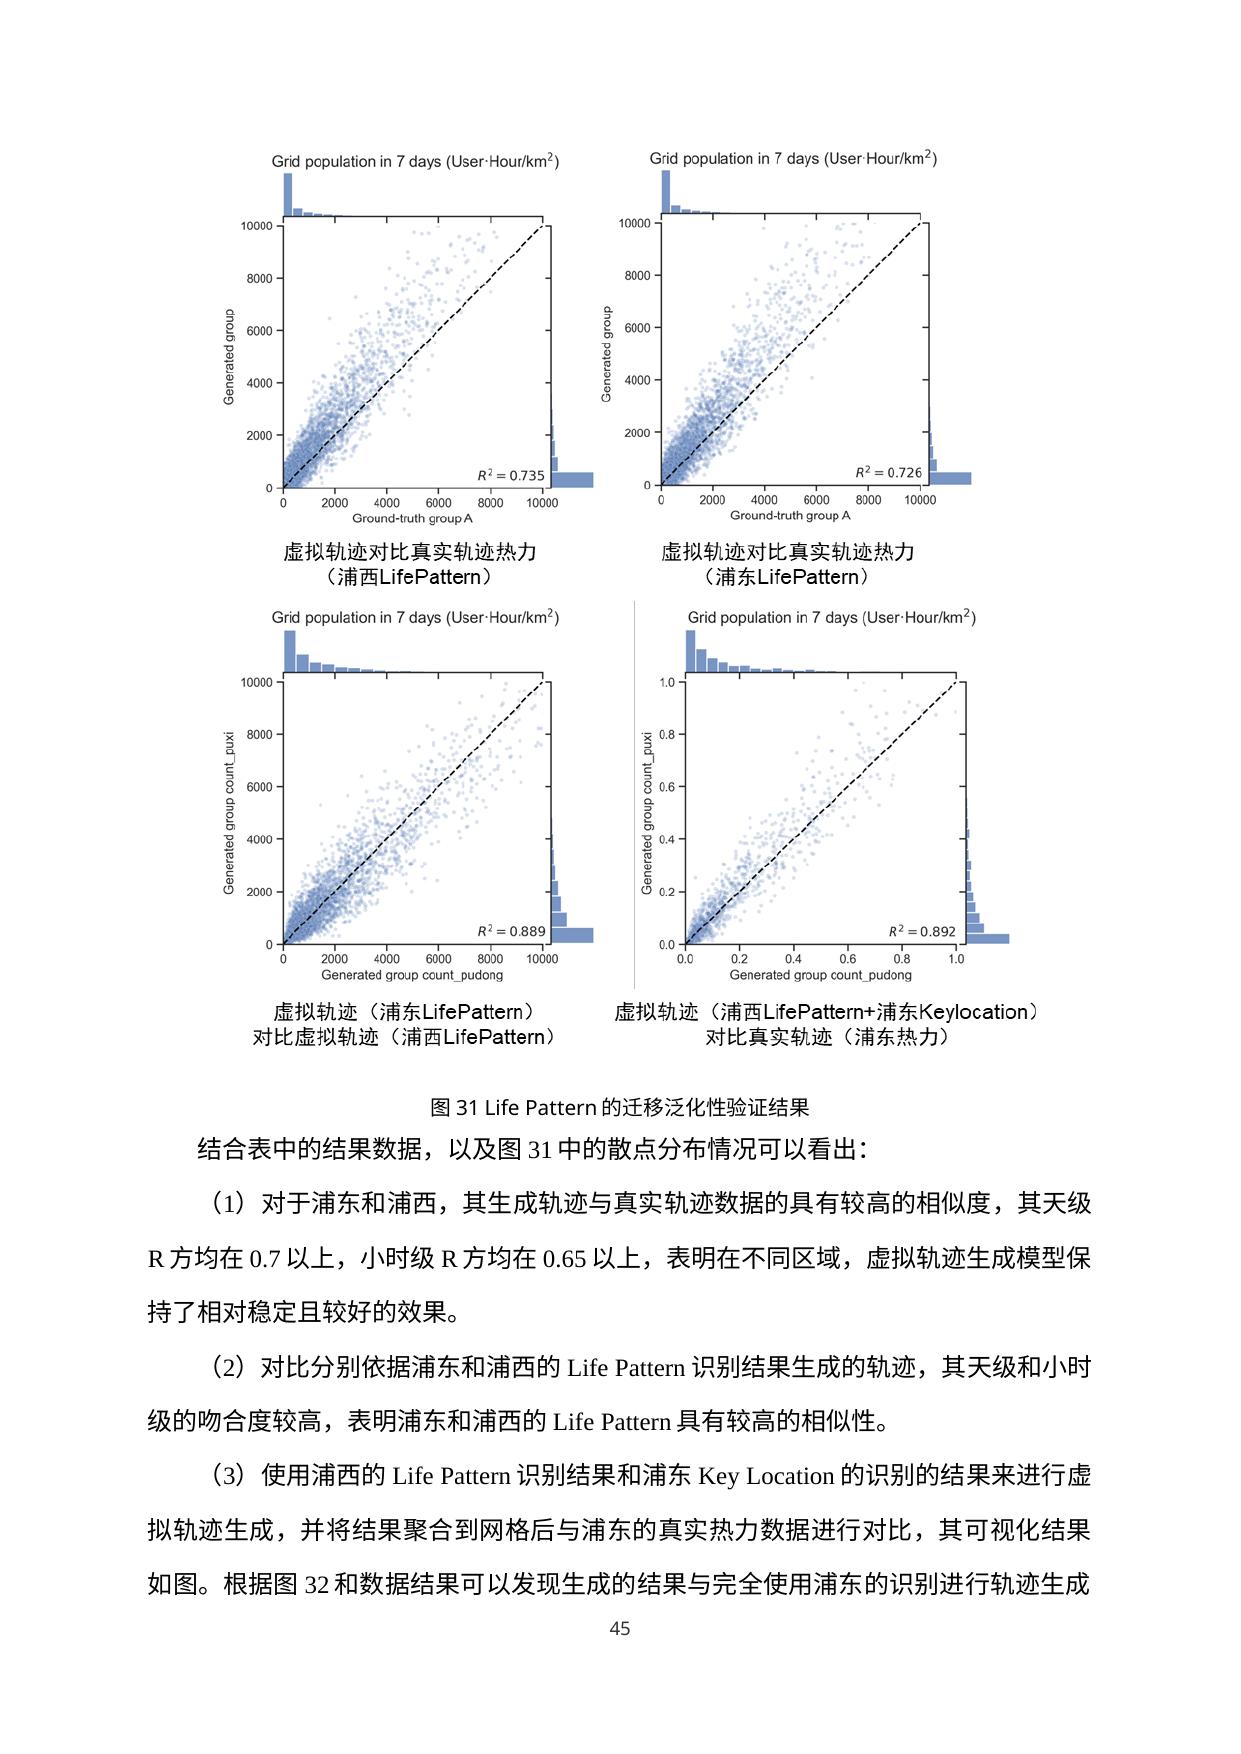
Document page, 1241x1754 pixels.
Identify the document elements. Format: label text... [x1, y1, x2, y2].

picture [177, 141, 1063, 1069]
text 图 31 Life Pattern的迁移泛化性验证结果 [148, 1091, 1093, 1121]
text （2）对比分别依据浦东和浦西的Life Pattern识别结果生成的轨迹，其天级和小时级的吻合度较高，表明浦东和浦西的Life Pattern具有较高的相似性。 [148, 1347, 1093, 1438]
text （1）对于浦东和浦西，其生成轨迹与真实轨迹数据的具有较高的相似度，其天级R方均在0.7以上，小时级R方均在0.65以上，表明在不同区域，虚拟轨迹生成模型保持了相对稳定且较好的效果。 [148, 1184, 1093, 1329]
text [148, 1456, 1093, 1601]
text 结合表中的结果数据，以及图31中的散点分布情况可以看出： [148, 1129, 1093, 1166]
